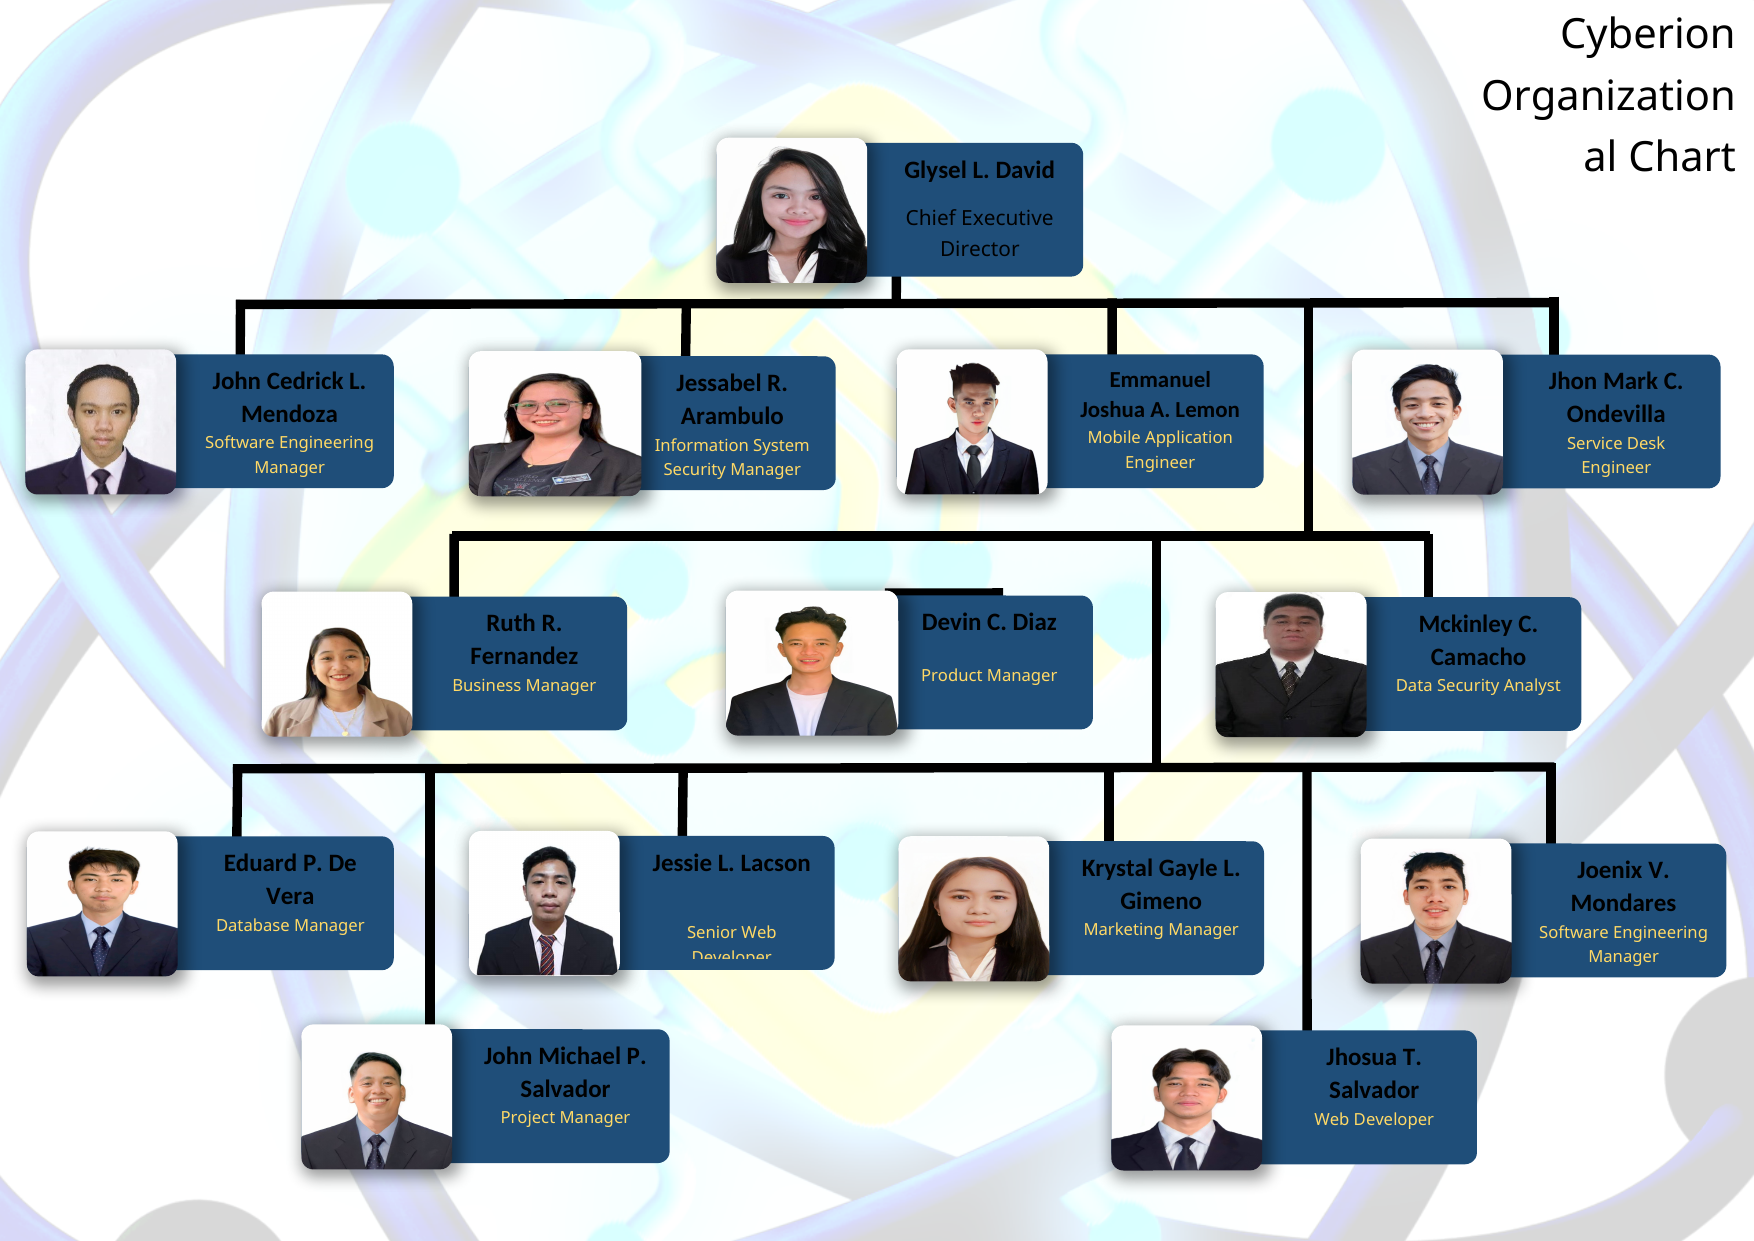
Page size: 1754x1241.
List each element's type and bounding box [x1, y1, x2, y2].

picture [898, 836, 1050, 982]
picture [716, 137, 868, 283]
picture [896, 349, 1048, 495]
picture [25, 349, 177, 495]
picture [301, 1024, 453, 1170]
picture [1215, 592, 1367, 738]
picture [261, 591, 413, 737]
picture [468, 351, 642, 497]
picture [1352, 349, 1504, 495]
picture [469, 830, 620, 976]
picture [725, 590, 899, 736]
picture [1111, 1025, 1263, 1171]
picture [1360, 838, 1512, 984]
picture [26, 831, 178, 977]
